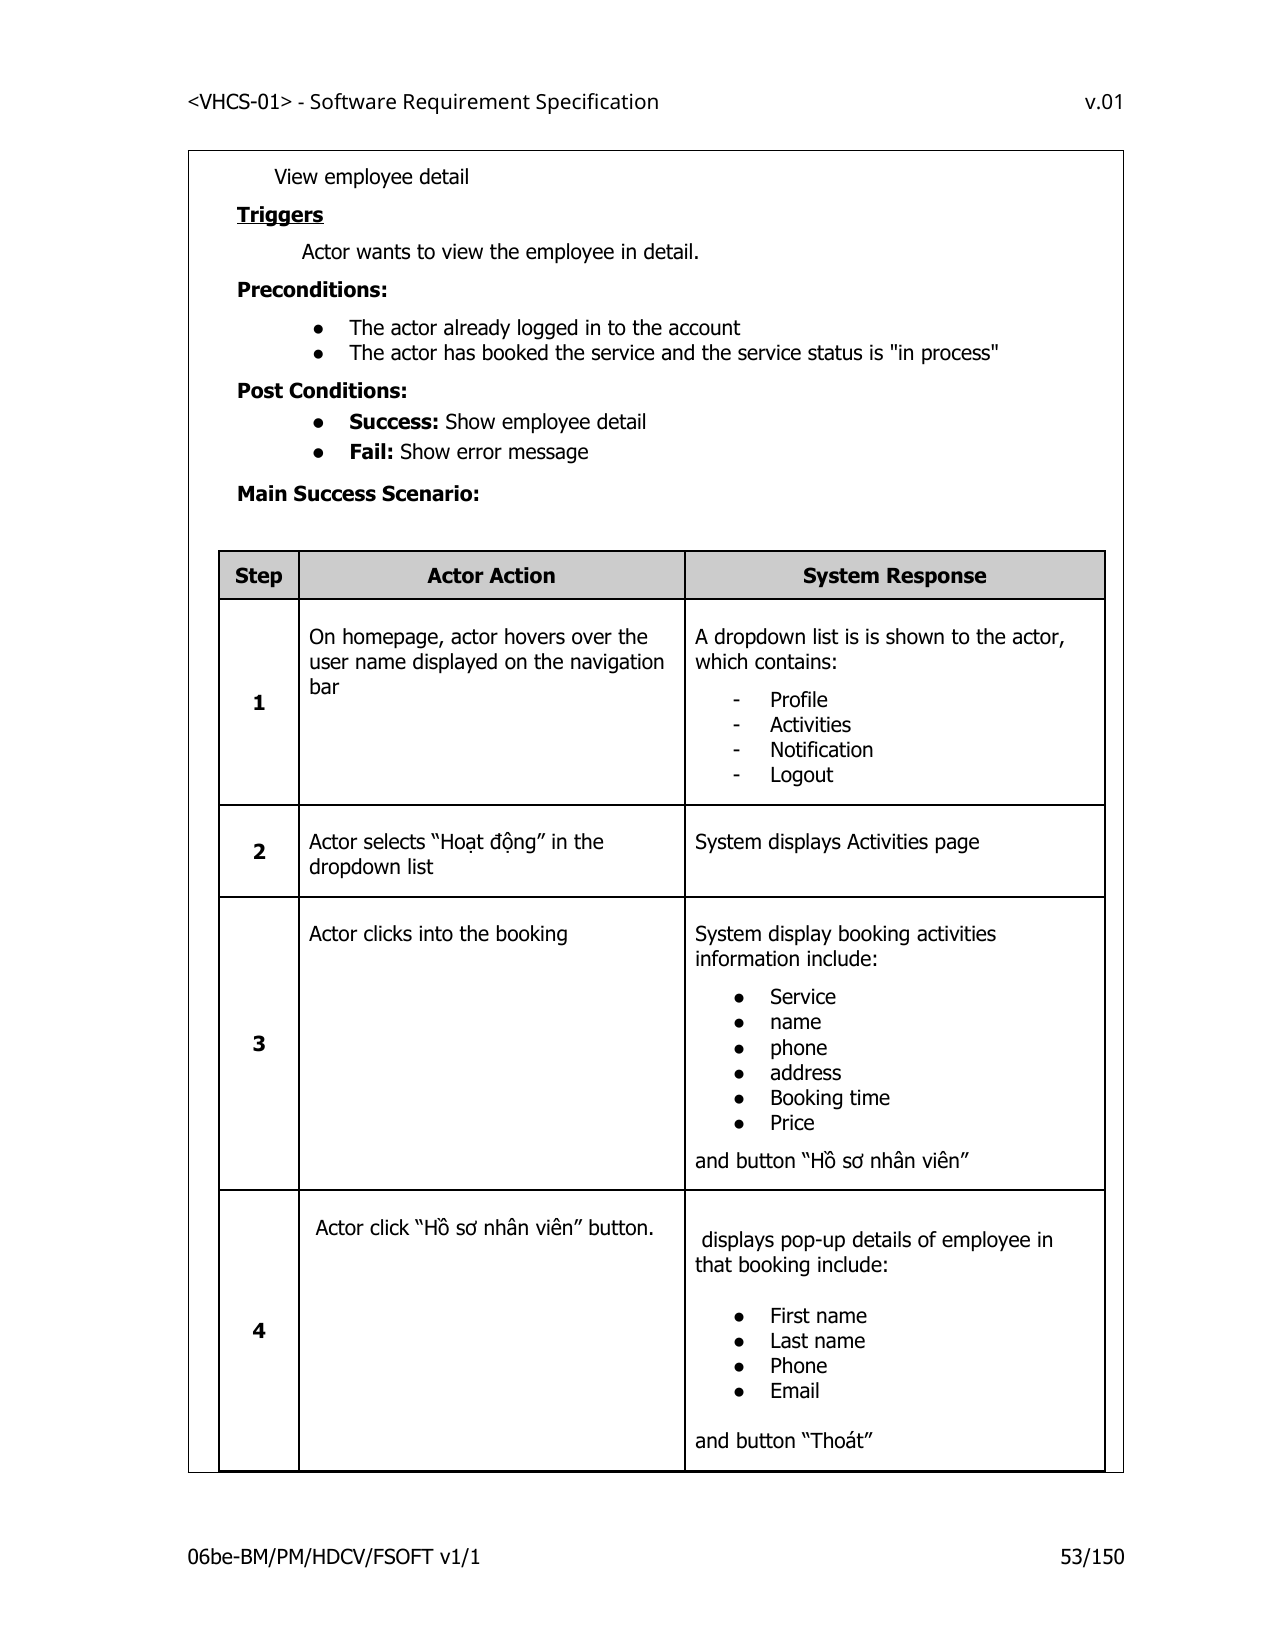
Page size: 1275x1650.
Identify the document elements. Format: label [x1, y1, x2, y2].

table_cell [189, 151, 1123, 1472]
